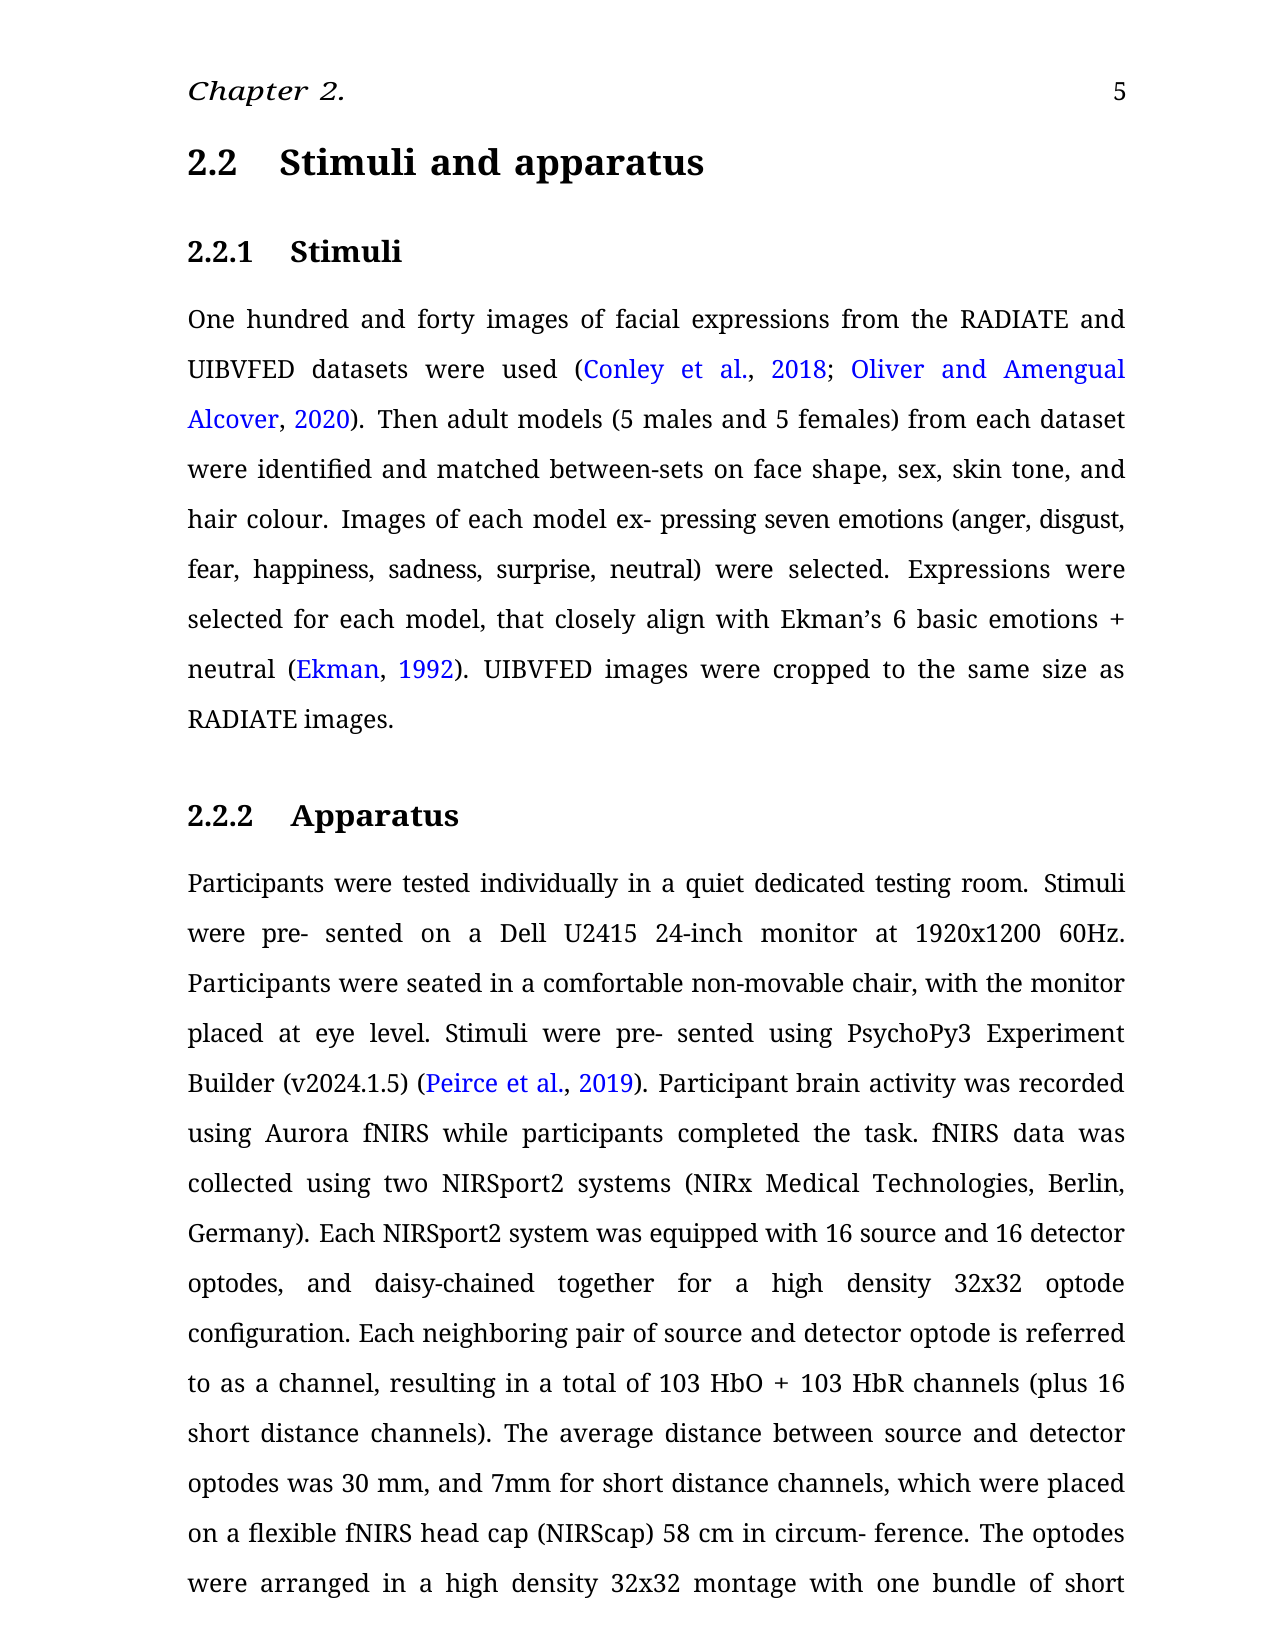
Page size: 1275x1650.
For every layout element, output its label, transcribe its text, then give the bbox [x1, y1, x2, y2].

subtitle Stimuli and apparatus [187, 137, 1204, 185]
subtitle Apparatus [187, 795, 1204, 834]
text One hundred and forty images of facial expressions from the RADIATE and UIBVFED datasets were used (Conley et al., 2018; Oliver and Amengual Alcover, 2020). Then adult models (5 males and 5 females) from each dataset were identified and matched between-sets on face shape, sex, skin tone, and hair colour. Images of each model ex- pressing seven emotions (anger, disgust, fear, happiness, sadness, surprise, neutral) were selected. Expressions were selected for each model, that closely align with Ekman’s 6 basic emotions + neutral (Ekman, 1992). UIBVFED images were cropped to the same size as RADIATE images. [187, 302, 1125, 736]
subtitle Stimuli [187, 231, 1204, 271]
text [187, 866, 1125, 1599]
